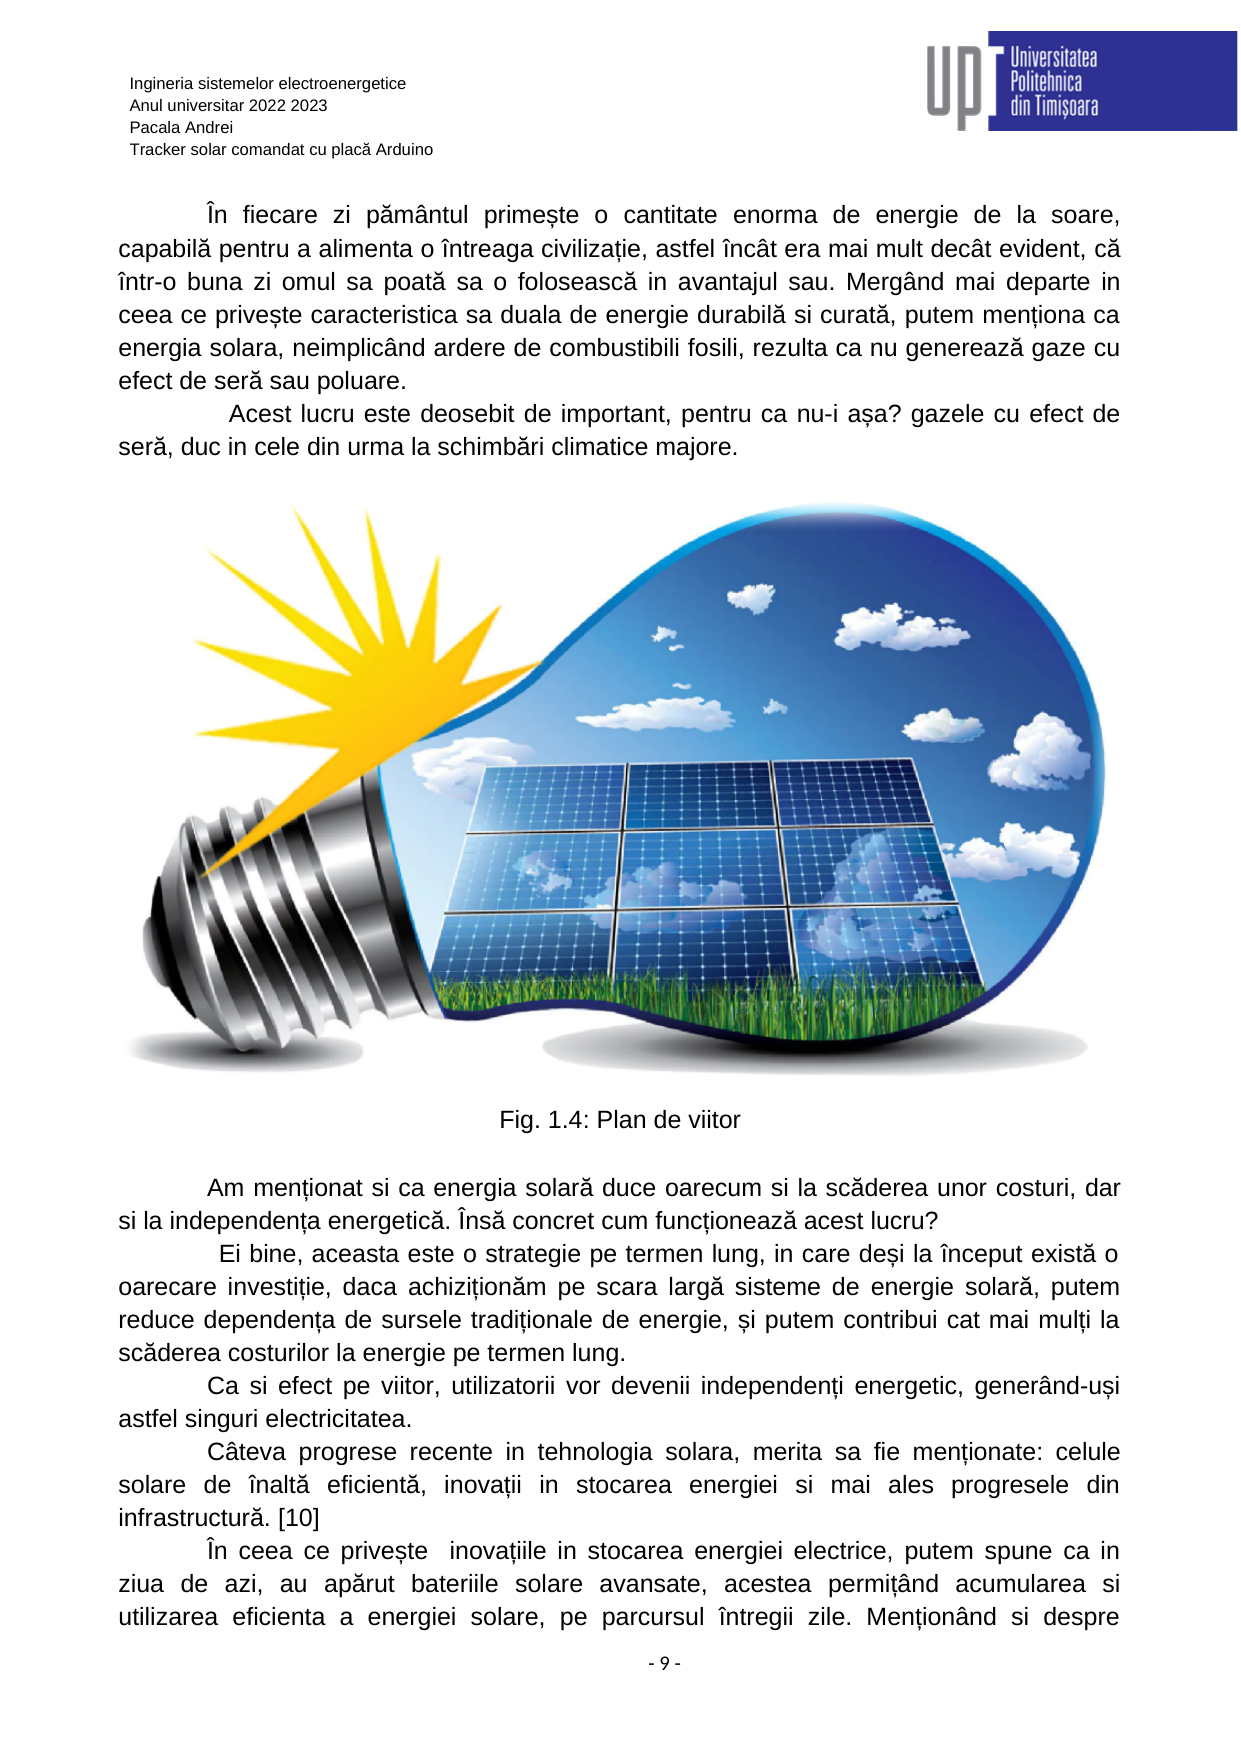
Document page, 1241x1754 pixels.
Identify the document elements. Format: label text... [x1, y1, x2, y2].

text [118, 1536, 1122, 1631]
text În fiecare zi pământul primește o cantitate enorma de energie de la soare, capabilă pentru a alimenta o întreaga civilizație, astfel încât era mai mult decât evident, că într-o buna zi omul sa poată sa o folosească in avantajul sau. Mergând mai departe in ceea ce privește caracteristica sa duala de energie durabilă si curată, putem menționa ca energia solara, neimplicând ardere de combustibili fosili, rezulta ca nu generează gaze cu efect de seră sau poluare. [118, 201, 1122, 394]
text Ei bine, aceasta este o strategie pe termen lung, in care deși la început există o oarecare investiție, daca achiziționăm pe scara largă sisteme de energie solară, putem reduce dependența de sursele tradiționale de energie, și putem contribui cat mai mulți la scăderea costurilor la energie pe termen lung. [118, 1239, 1122, 1367]
text Am menționat si ca energia solară duce oarecum si la scăderea unor costuri, dar si la independența energetică. Însă concret cum funcționează acest lucru? [118, 1173, 1122, 1234]
picture [147, 526, 1094, 1072]
text Câteva progrese recente in tehnologia solara, merita sa fie menționate: celule solare de înaltă eficientă, inovații in stocarea energiei si mai ales progresele din infrastructură. [10] [118, 1437, 1122, 1532]
text Acest lucru este deosebit de important, pentru ca nu-i așa? gazele cu efect de seră, duc in cele din urma la schimbări climatice majore. [118, 399, 1122, 460]
text Ca si efect pe viitor, utilizatorii vor devenii independenți energetic, generând-uși astfel singuri electricitatea. [118, 1371, 1122, 1433]
picture [927, 31, 1238, 131]
text Fig. 1.4: Plan de viitor [118, 1105, 1122, 1134]
